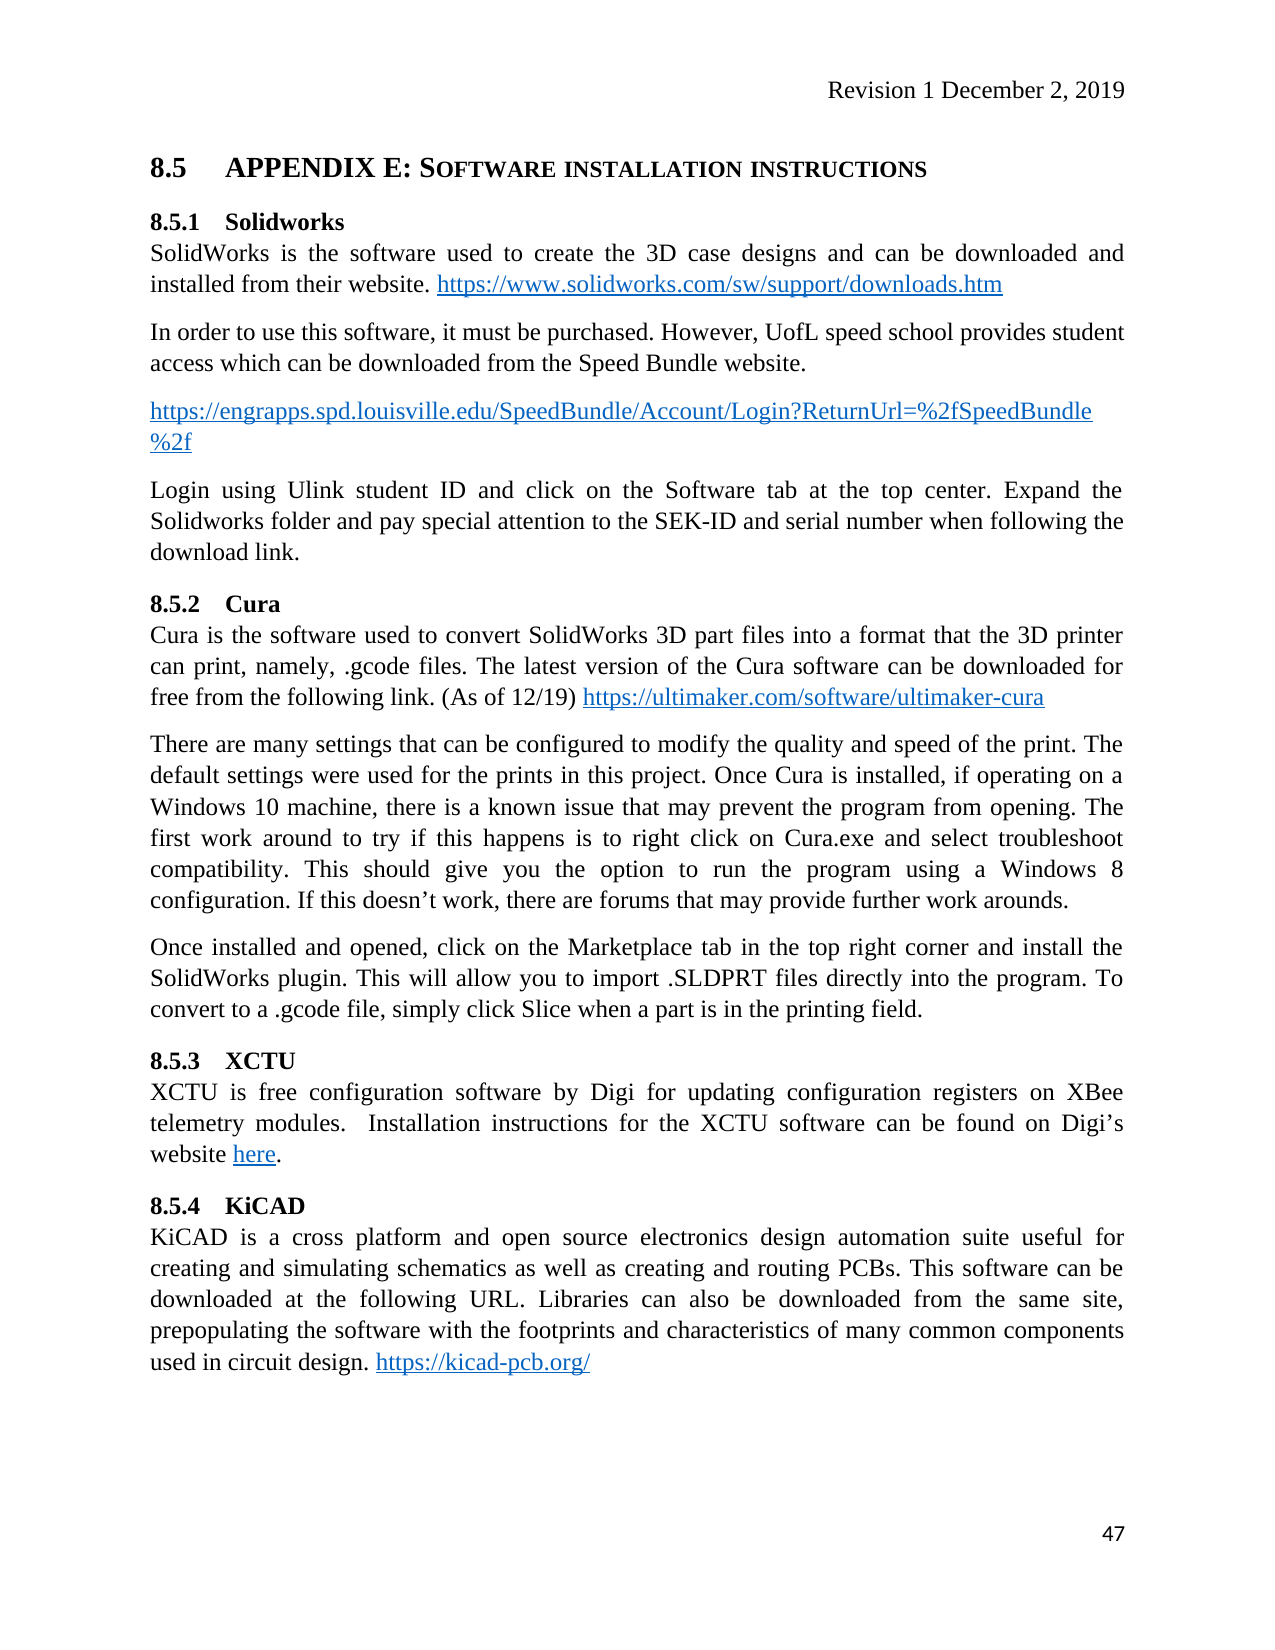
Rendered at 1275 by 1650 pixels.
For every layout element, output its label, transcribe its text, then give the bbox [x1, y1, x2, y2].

text In order to use this software, it must be purchased. However, UofL speed school provides student access which can be downloaded from the Speed Bundle website. [150, 317, 1125, 377]
text KiCAD is a cross platform and open source electronics design automation suite useful for creating and simulating schematics as well as creating and routing PCBs. This software can be downloaded at the following URL. Libraries can also be downloaded from the same site, prepopulating the software with the footprints and characteristics of many common components used in circuit design. https://kicad-pcb.org/ [150, 1222, 1125, 1375]
text https://engrapps.spd.louisville.edu/SpeedBundle/Account/Login?ReturnUrl=%2fSpeedBundle%2f [150, 396, 1125, 456]
subtitle Cura [150, 589, 1125, 617]
text Cura is the software used to convert SolidWorks 3D part files into a format that the 3D printer can print, namely, .gcode files. The latest version of the Cura software can be downloaded for free from the following link. (As of 12/19) https://ultimaker.com/software/ultimaker-cura [150, 620, 1125, 711]
text Login using Ulink student ID and click on the Software tab at the top center. Expand the Solidworks folder and pay special attention to the SEK-ID and serial number when following the download link. [150, 475, 1125, 566]
subtitle KiCAD [150, 1191, 1125, 1220]
text There are many settings that can be configured to modify the quality and speed of the print. The default settings were used for the prints in this project. Once Cura is installed, if operating on a Windows 10 machine, there is a known issue that may prevent the program from opening. The first work around to try if this happens is to right click on Cura.exe and select troubleshoot compatibility. This should give you the option to run the program using a Windows 8 configuration. If this doesn’t work, there are forums that may provide further work arounds. [150, 729, 1125, 913]
subtitle Solidworks [150, 207, 1125, 236]
text Once installed and opened, click on the Marketplace tab in the top right corner and install the SolidWorks plugin. This will allow you to import .SLDPRT files directly into the program. To convert to a .gcode file, simply click Slice when a part is in the printing field. [150, 932, 1125, 1023]
subtitle XCTU [150, 1046, 1125, 1075]
text XCTU is free configuration software by Digi for updating configuration registers on XBee telemetry modules. Installation instructions for the XCTU software can be found on Digi’s website here. [150, 1077, 1125, 1168]
text SolidWorks is the software used to create the 3D case designs and can be downloaded and installed from their website. https://www.solidworks.com/sw/support/downloads.htm [150, 238, 1125, 298]
subtitle APPENDIX E: Software installation instructions [150, 150, 1125, 183]
